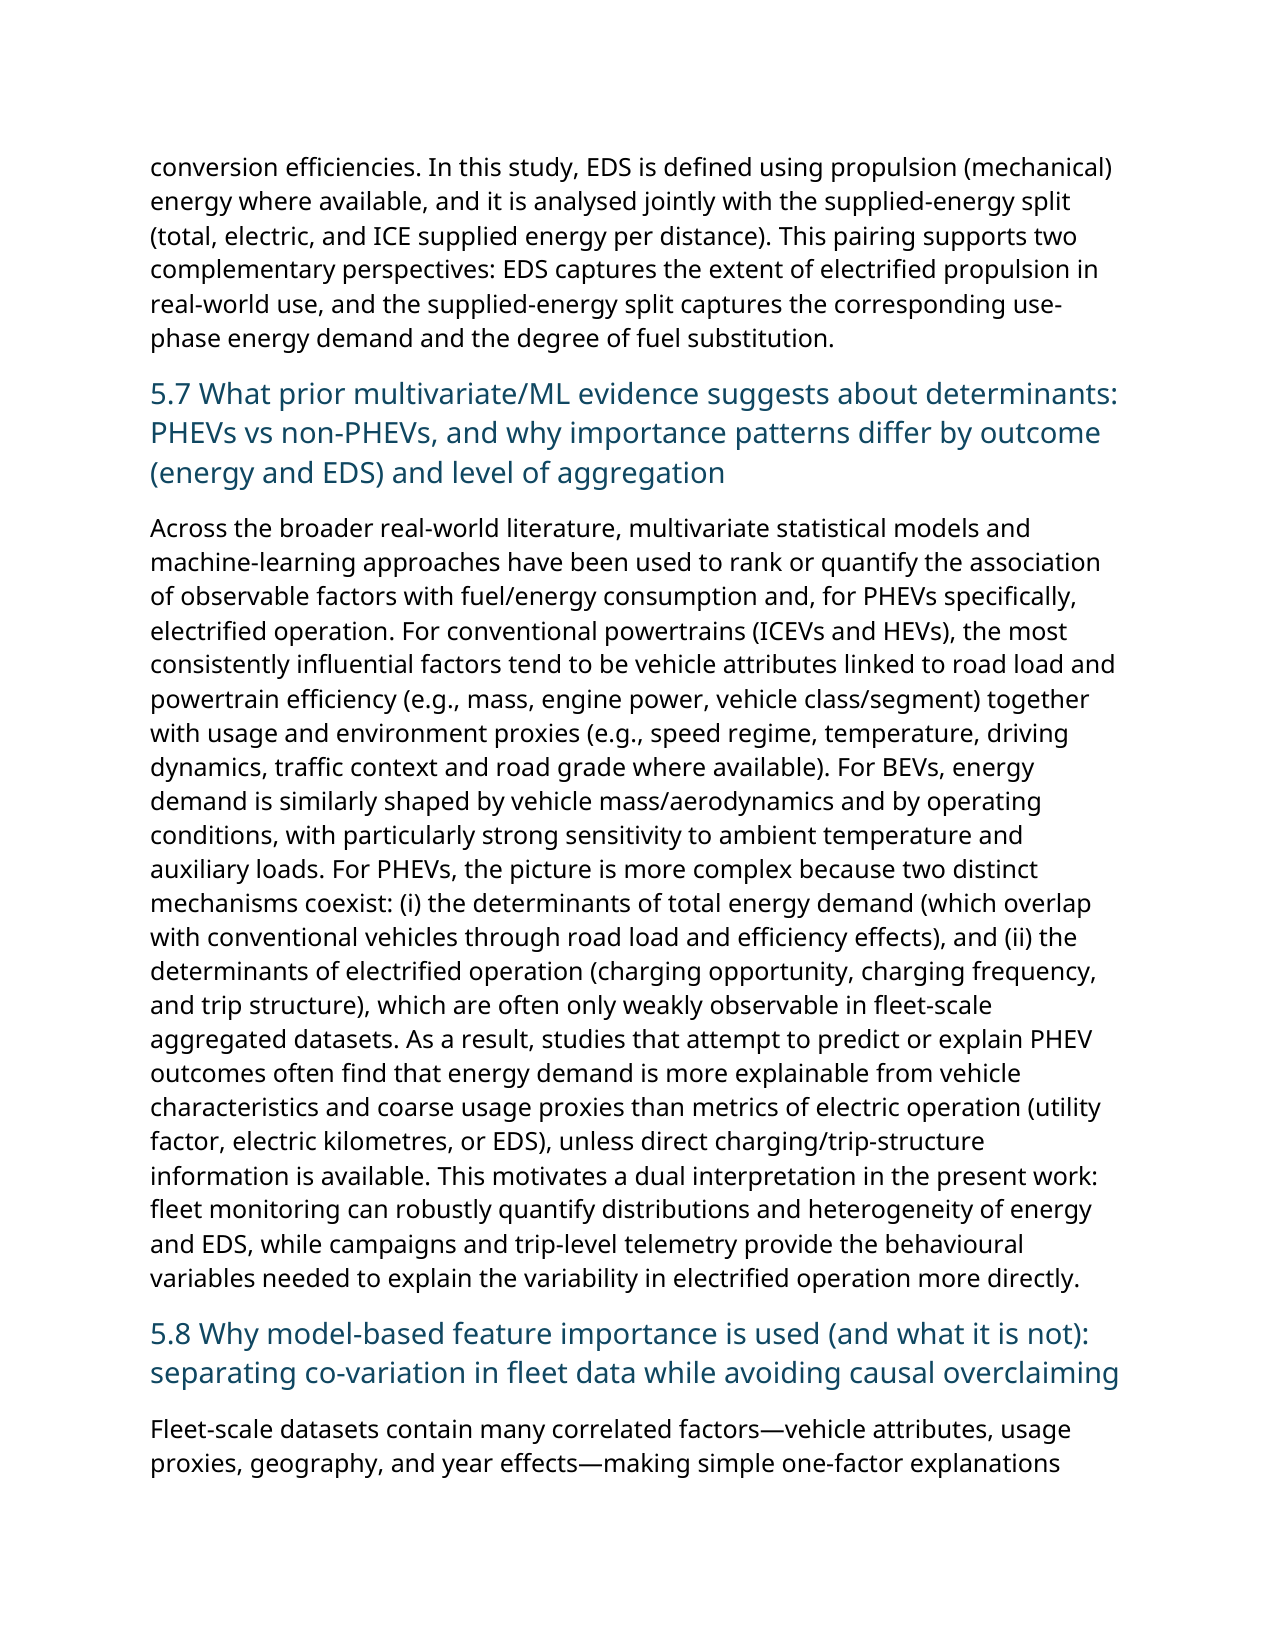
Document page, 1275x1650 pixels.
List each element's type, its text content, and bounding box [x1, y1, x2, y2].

subtitle 5.8 Why model-based feature importance is used (and what it is not): separating co-variation in fleet data while avoiding causal overclaiming [150, 1313, 1125, 1392]
text Across the broader real-world literature, multivariate statistical models and machine-learning approaches have been used to rank or quantify the association of observable factors with fuel/energy consumption and, for PHEVs specifically, electrified operation. For conventional powertrains (ICEVs and HEVs), the most consistently influential factors tend to be vehicle attributes linked to road load and powertrain efficiency (e.g., mass, engine power, vehicle class/segment) together with usage and environment proxies (e.g., speed regime, temperature, driving dynamics, traffic context and road grade where available). For BEVs, energy demand is similarly shaped by vehicle mass/aerodynamics and by operating conditions, with particularly strong sensitivity to ambient temperature and auxiliary loads. For PHEVs, the picture is more complex because two distinct mechanisms coexist: (i) the determinants of total energy demand (which overlap with conventional vehicles through road load and efficiency effects), and (ii) the determinants of electrified operation (charging opportunity, charging frequency, and trip structure), which are often only weakly observable in fleet-scale aggregated datasets. As a result, studies that attempt to predict or explain PHEV outcomes often find that energy demand is more explainable from vehicle characteristics and coarse usage proxies than metrics of electric operation (utility factor, electric kilometres, or EDS), unless direct charging/trip-structure information is available. This motivates a dual interpretation in the present work: fleet monitoring can robustly quantify distributions and heterogeneity of energy and EDS, while campaigns and trip-level telemetry provide the behavioural variables needed to explain the variability in electrified operation more directly. [150, 511, 1125, 1294]
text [150, 150, 1125, 354]
subtitle 5.7 What prior multivariate/ML evidence suggests about determinants: PHEVs vs non-PHEVs, and why importance patterns differ by outcome (energy and EDS) and level of aggregation [150, 373, 1125, 492]
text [150, 1411, 1125, 1479]
